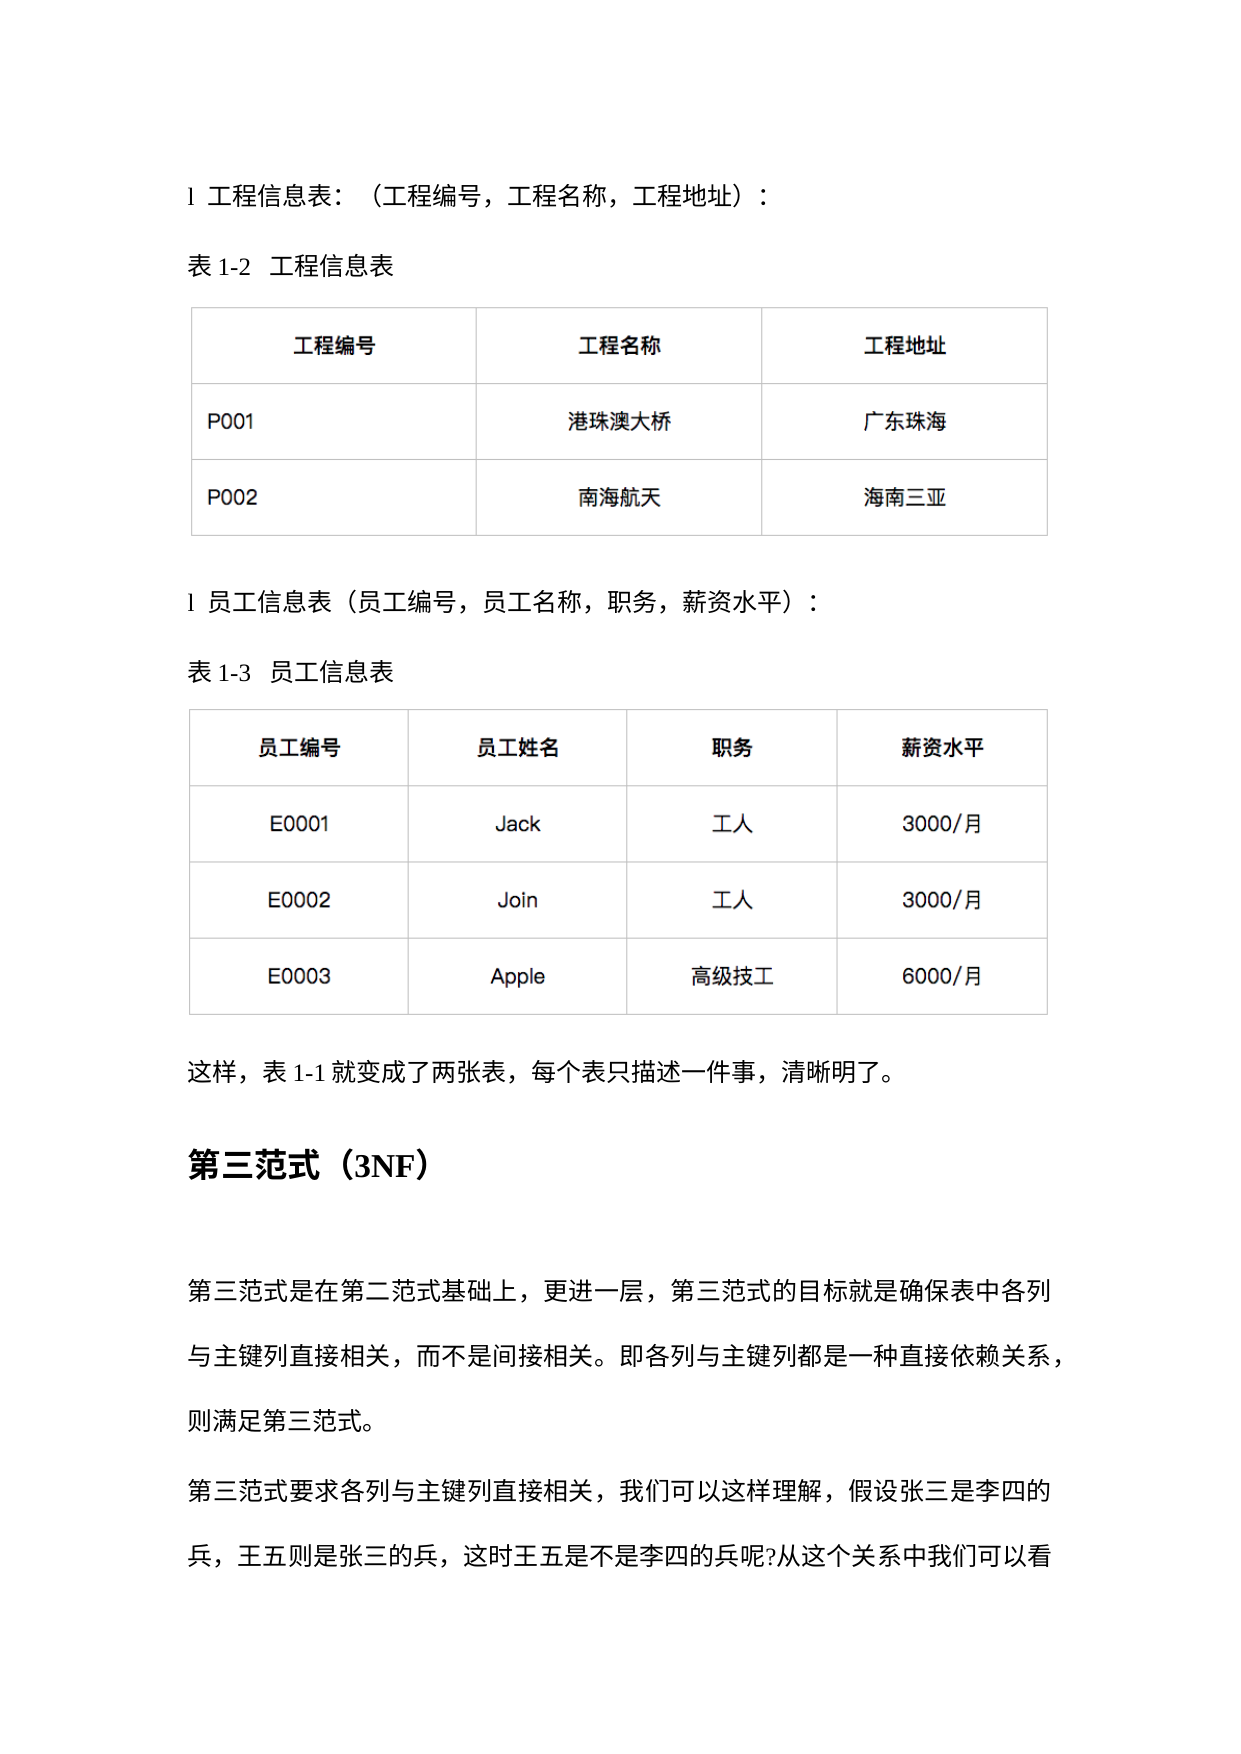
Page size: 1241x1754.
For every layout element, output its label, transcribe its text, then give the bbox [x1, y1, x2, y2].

text l 员工信息表（员工编号，员工名称，职务，薪资水平）： [187, 568, 1053, 633]
text 这样，表1-1就变成了两张表，每个表只描述一件事，清晰明了。 [187, 1038, 1053, 1103]
picture [187, 302, 1052, 538]
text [187, 1457, 1053, 1587]
text 表1-2 工程信息表 [187, 232, 1053, 297]
picture [187, 708, 1052, 1017]
subtitle 第三范式（3NF） [187, 1130, 1053, 1195]
text 第三范式是在第二范式基础上，更进一层，第三范式的目标就是确保表中各列与主键列直接相关，而不是间接相关。即各列与主键列都是一种直接依赖关系，则满足第三范式。 [187, 1257, 1053, 1452]
text 表1-3 员工信息表 [187, 638, 1053, 703]
text l 工程信息表：（工程编号，工程名称，工程地址）： [187, 162, 1053, 227]
